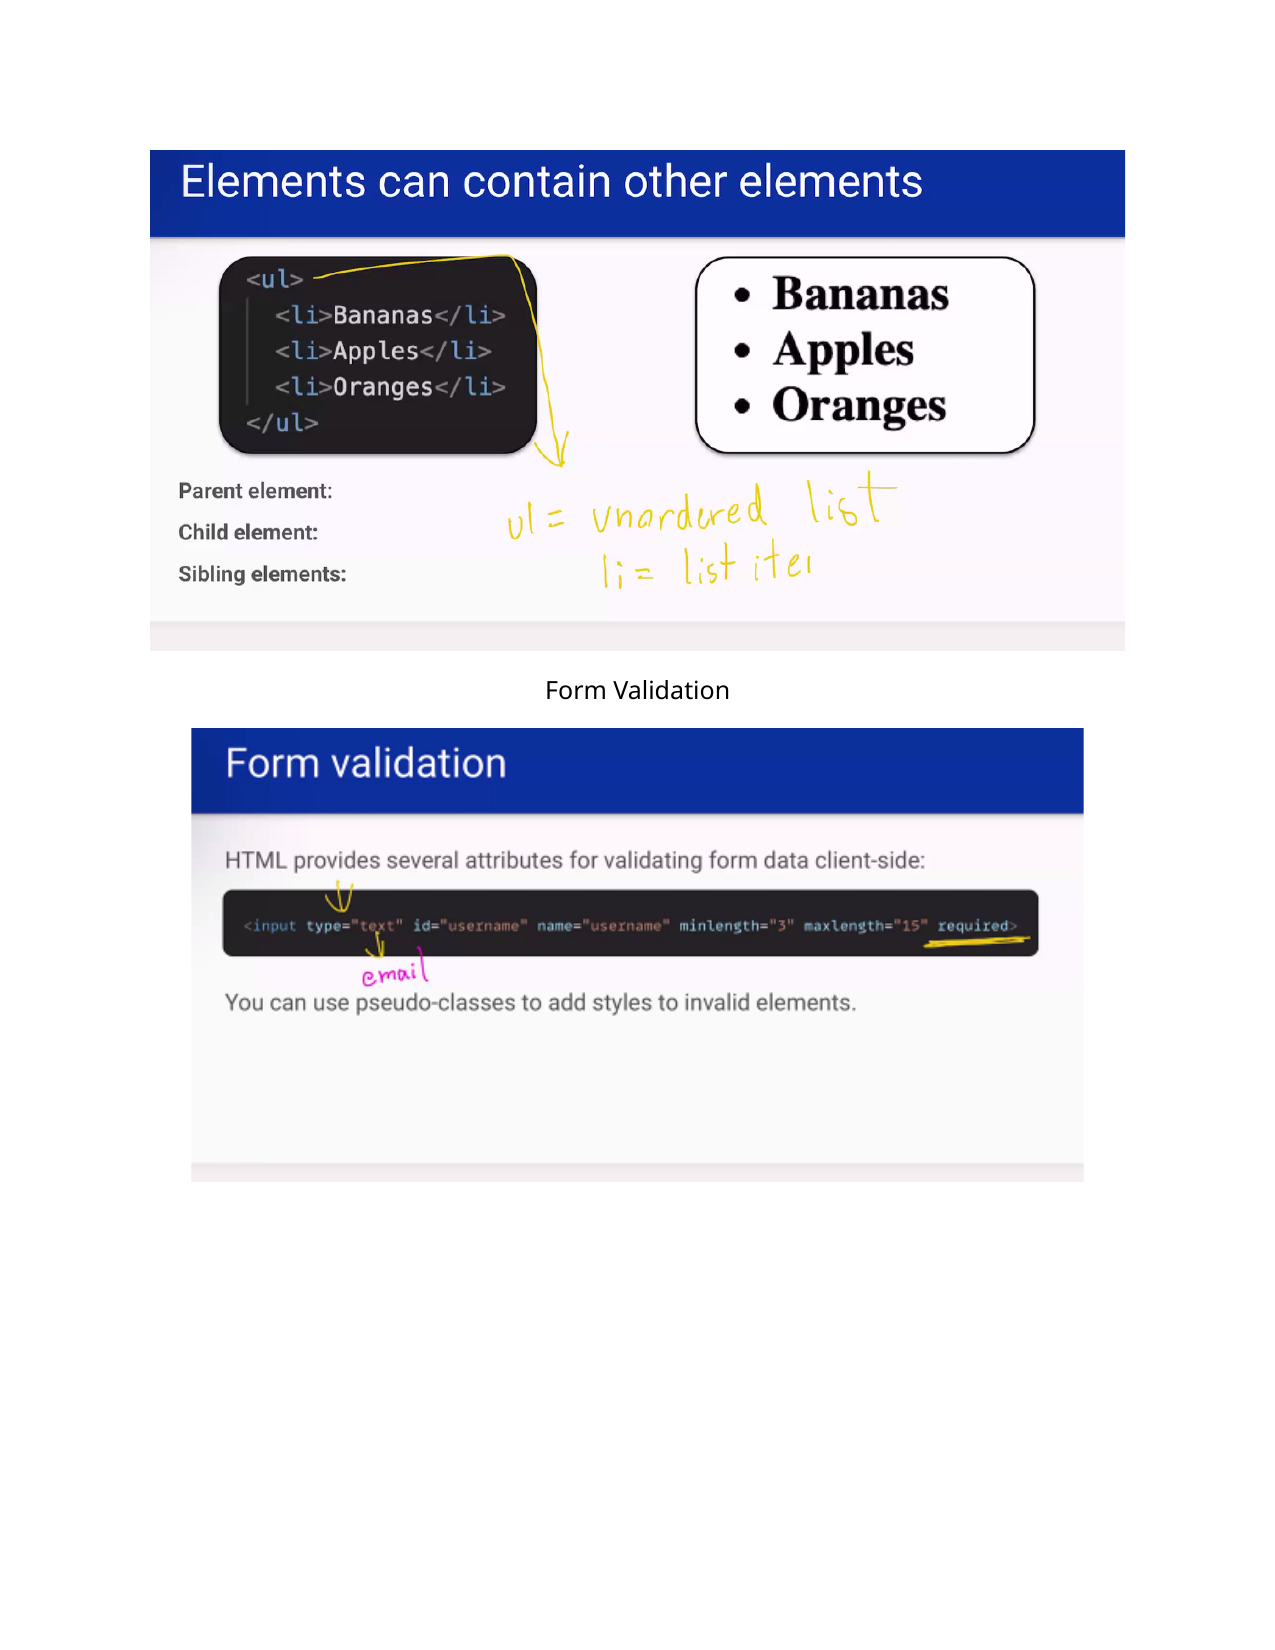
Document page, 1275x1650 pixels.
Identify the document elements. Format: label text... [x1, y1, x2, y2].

picture [150, 150, 1125, 651]
picture [191, 728, 1084, 1182]
text Form Validation [150, 673, 1125, 707]
